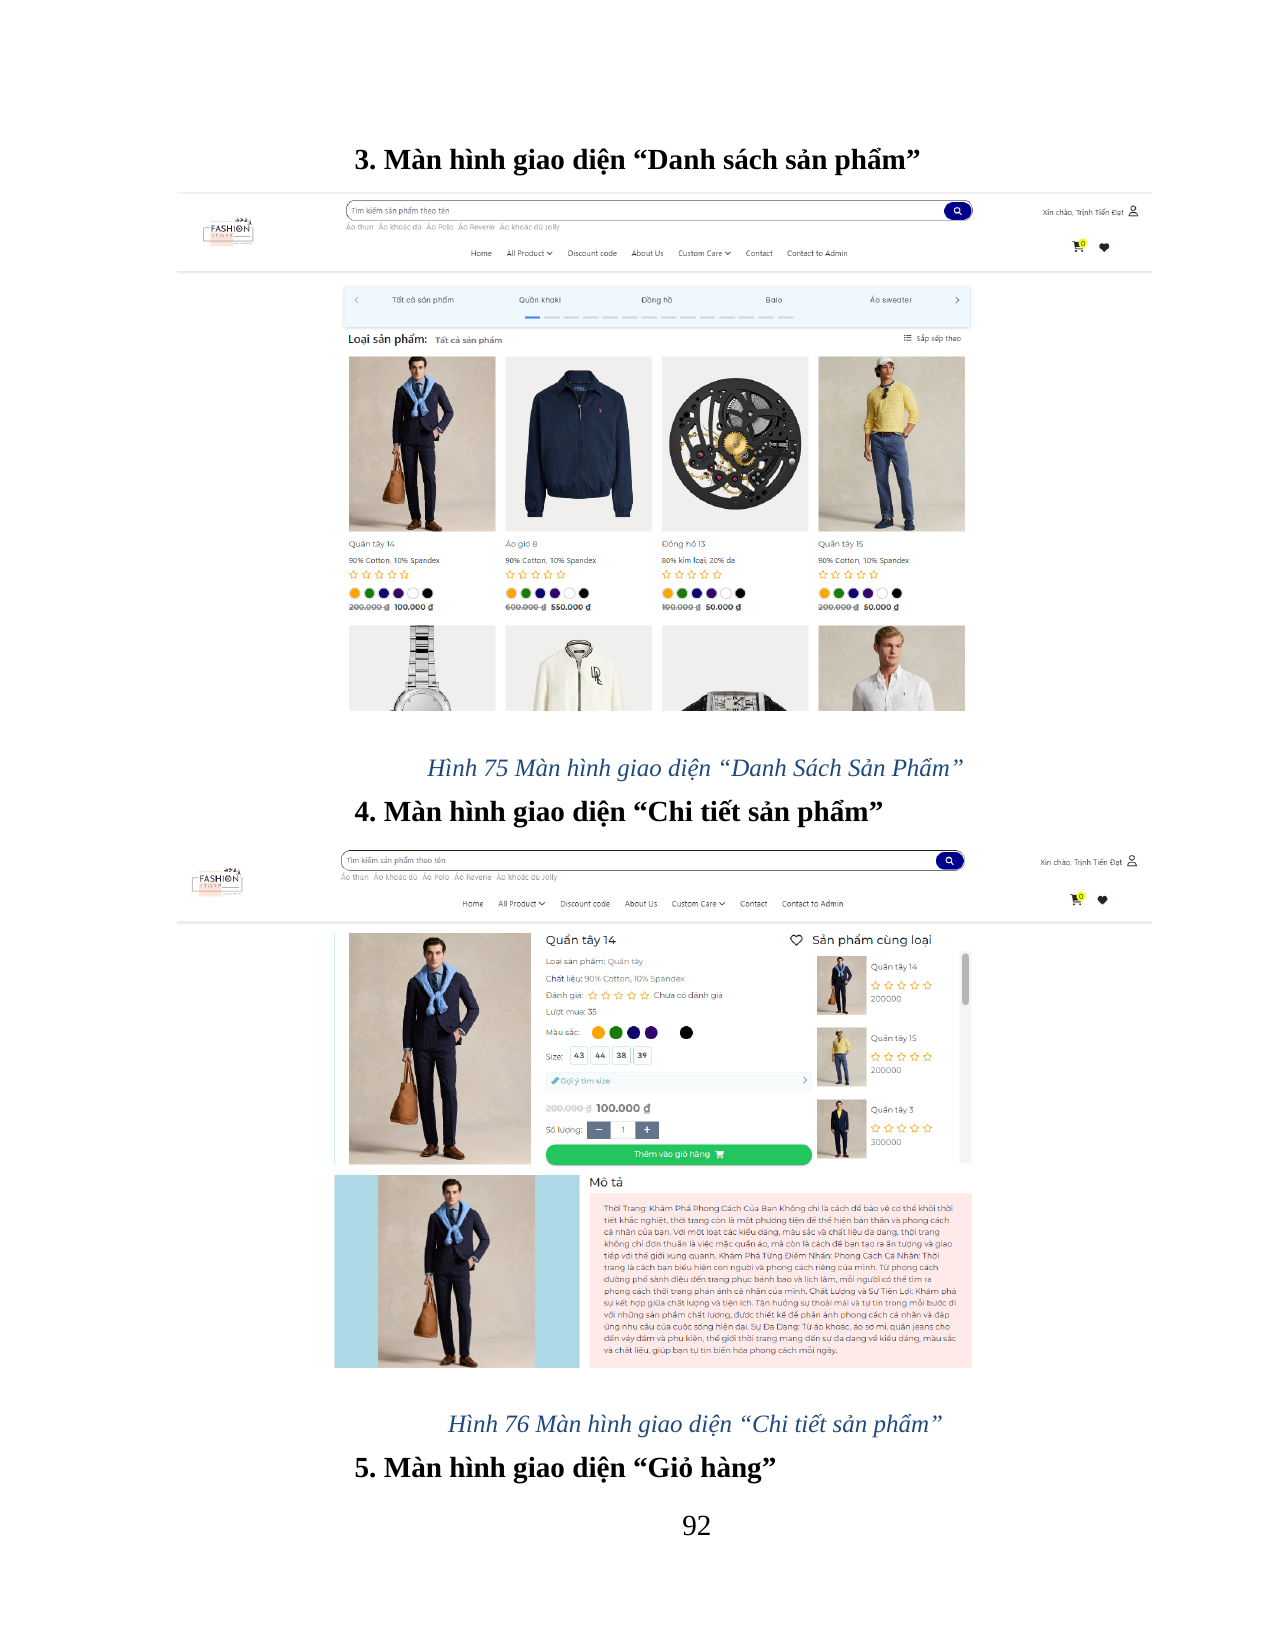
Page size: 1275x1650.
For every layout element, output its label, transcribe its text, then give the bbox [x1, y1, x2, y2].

picture [177, 192, 1153, 711]
text 5. Màn hình giao diện “Giỏ hàng” [295, 1451, 1157, 1484]
text Hình 75 Màn hình giao diện “Danh Sách Sản Phẩm” [177, 753, 1157, 782]
text Hình 76 Màn hình giao diện “Chi tiết sản phẩm” [177, 1409, 1157, 1438]
text 4. Màn hình giao diện “Chi tiết sản phẩm” [295, 794, 1157, 828]
picture [177, 844, 1153, 1368]
text 3. Màn hình giao diện “Danh sách sản phẩm” [295, 142, 1157, 176]
